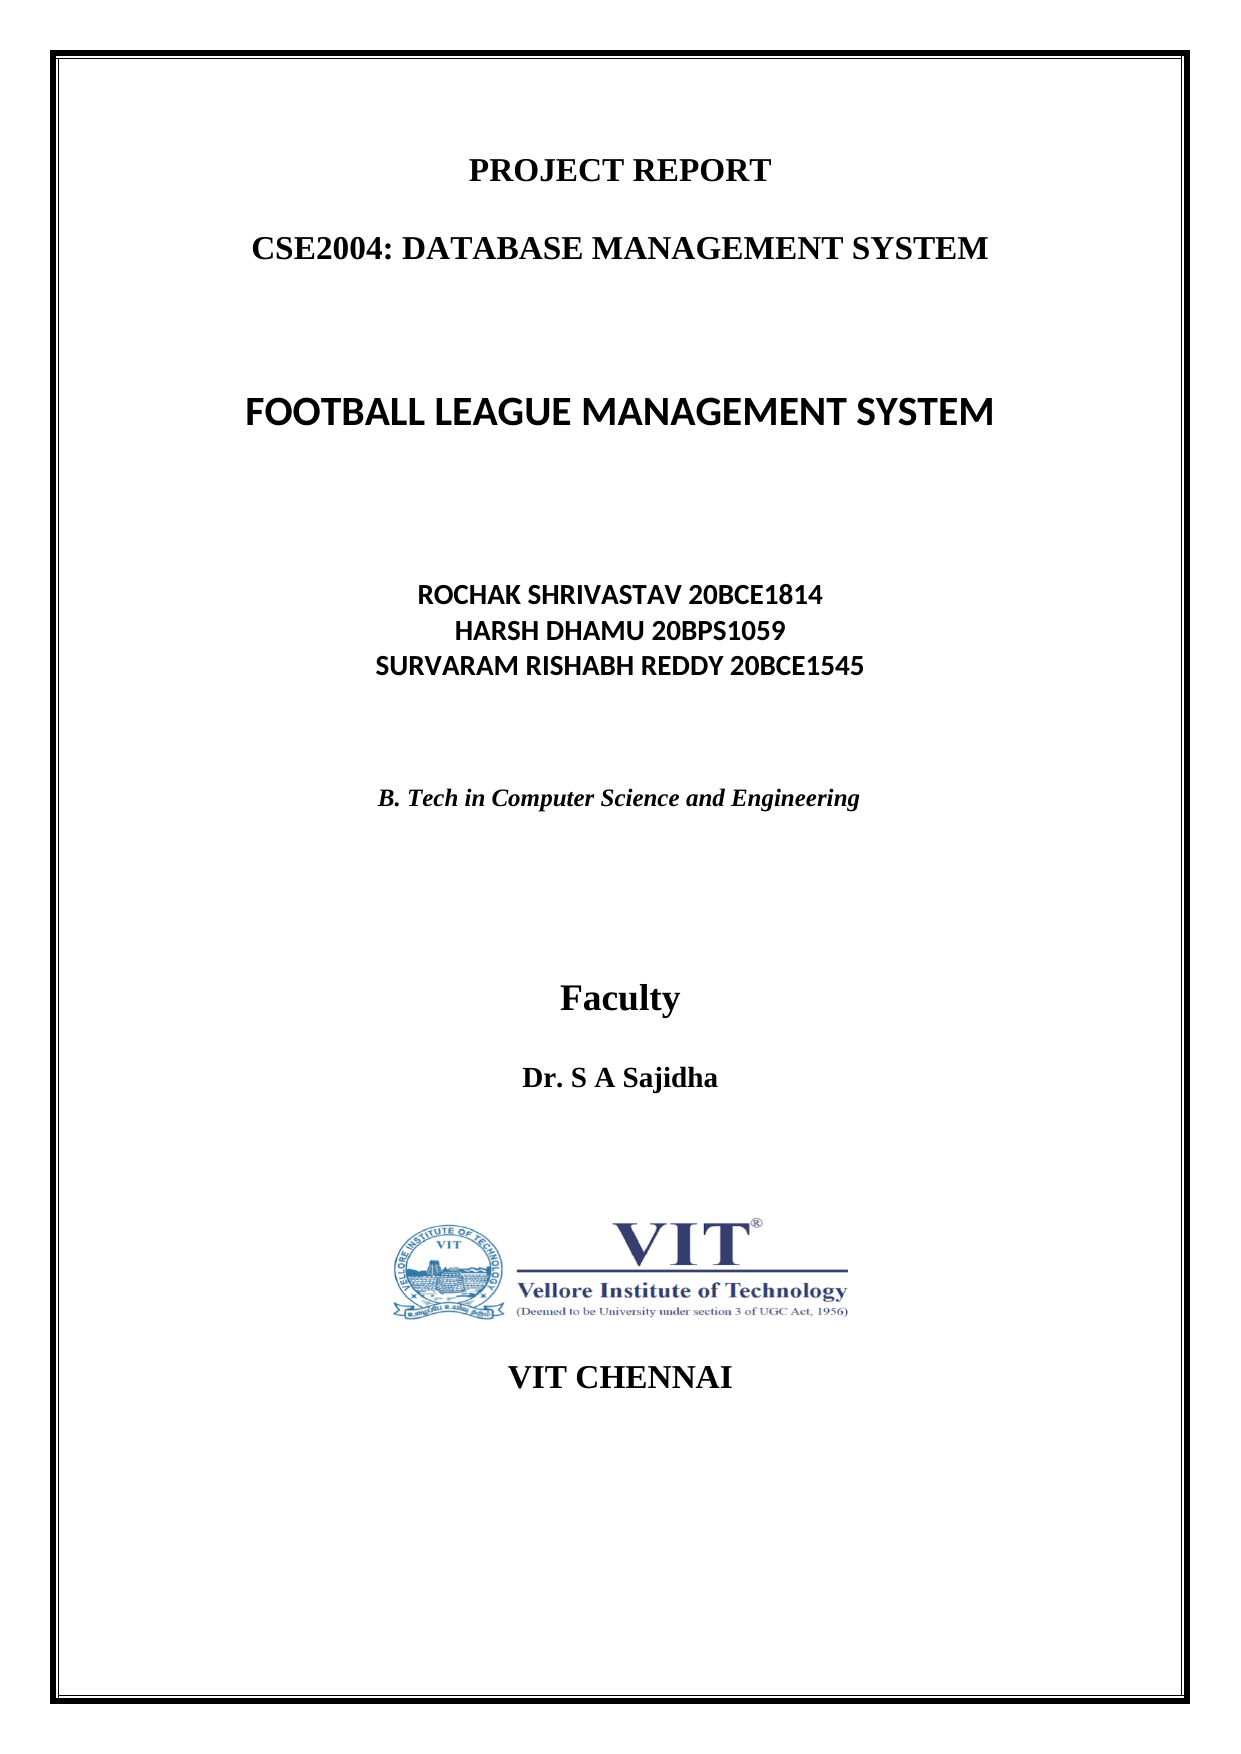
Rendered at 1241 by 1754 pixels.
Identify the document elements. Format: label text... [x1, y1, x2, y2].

text VIT CHENNAI [150, 1357, 1090, 1395]
text B. Tech in Computer Science and Engineering [150, 783, 1090, 812]
text Dr. S A Sajidha [150, 1060, 1090, 1094]
text SURVARAM RISHABH REDDY 20BCE1545 [150, 647, 1090, 683]
text ROCHAK SHRIVASTAV 20BCE1814 [150, 576, 1090, 612]
picture [392, 1217, 849, 1323]
text Faculty [150, 975, 1090, 1018]
text PROJECT REPORT [150, 150, 1090, 188]
text FOOTBALL LEAGUE MANAGEMENT SYSTEM [150, 385, 1090, 436]
text CSE2004: DATABASE MANAGEMENT SYSTEM [150, 228, 1090, 267]
text HARSH DHAMU 20BPS1059 [150, 612, 1090, 647]
